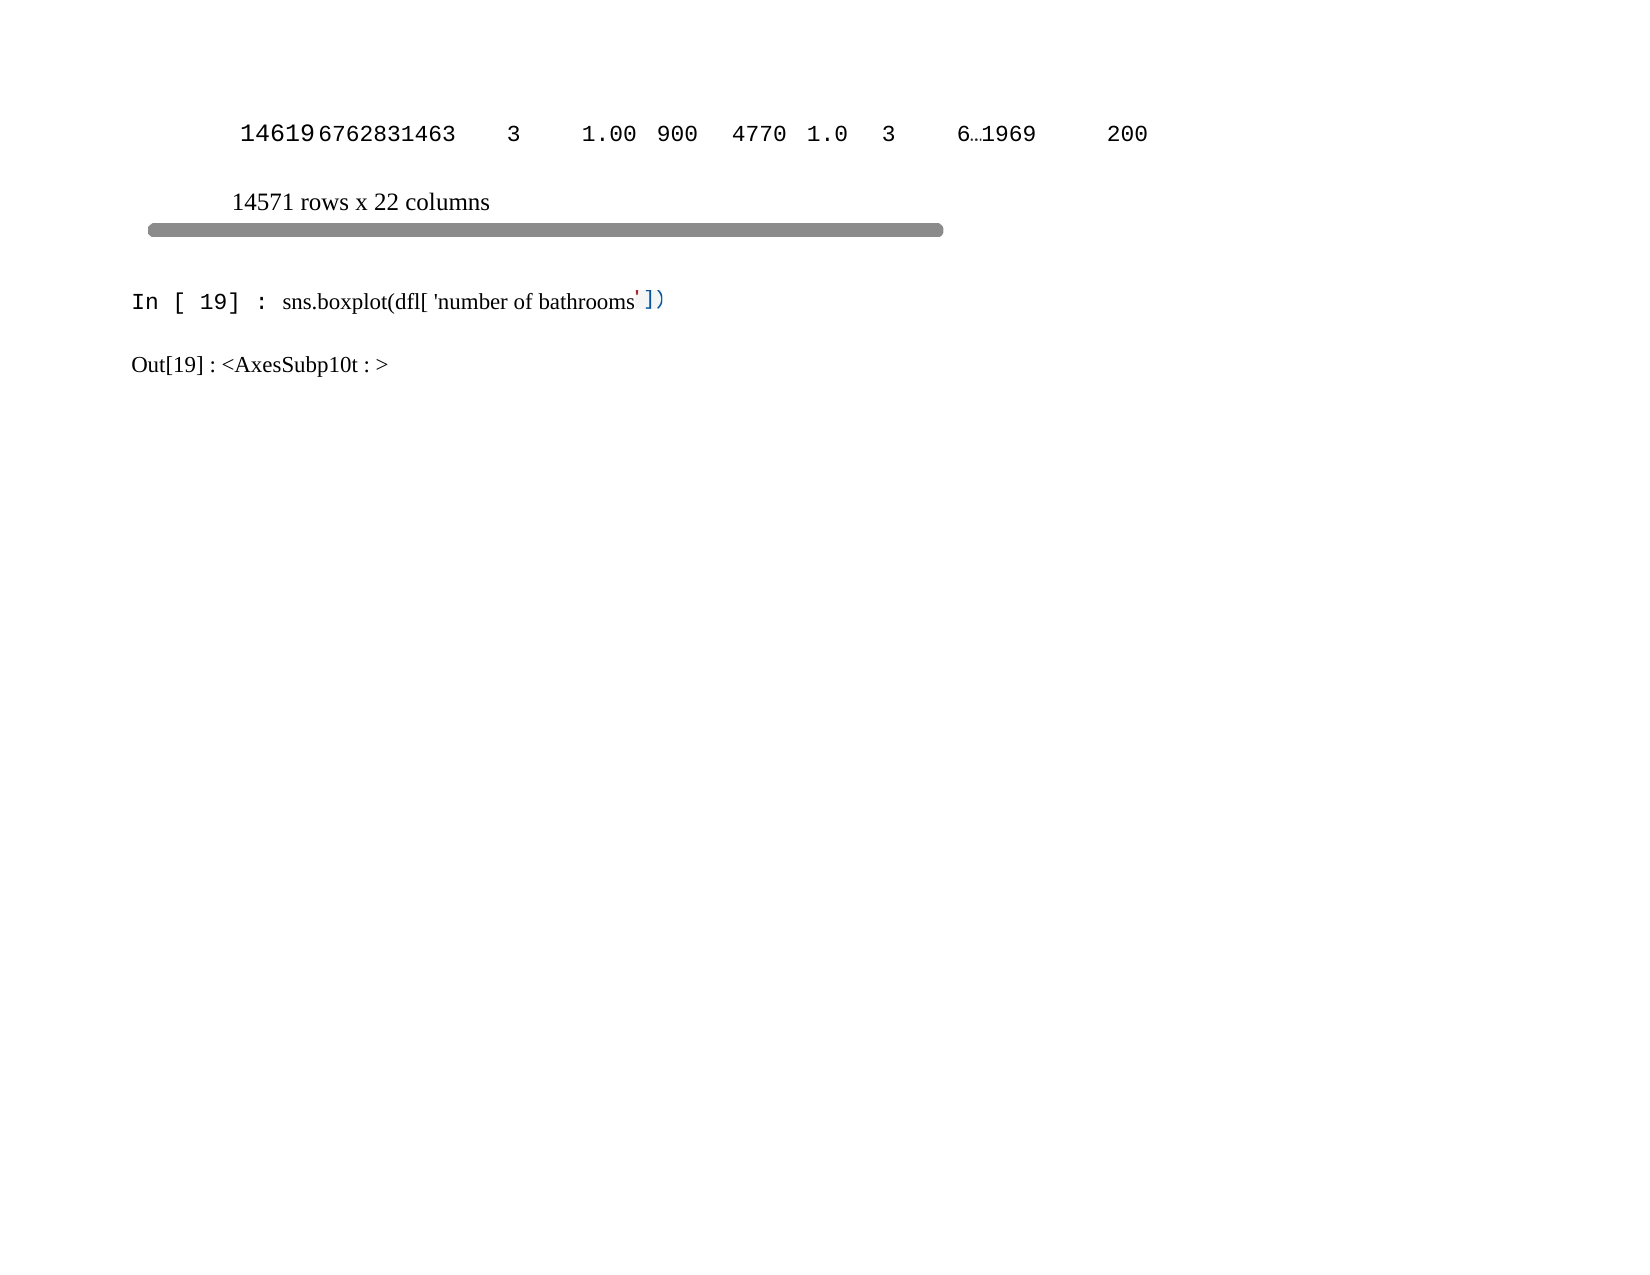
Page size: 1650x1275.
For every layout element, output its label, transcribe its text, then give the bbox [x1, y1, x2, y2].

picture [635, 290, 663, 309]
text In [ 19] : sns.boxplot(dfl[ 'number of bathrooms [131, 288, 1541, 316]
list 6762831463 3 1.00 900 4770 1.0 3 61969 200 [240, 120, 1541, 148]
picture [148, 223, 944, 237]
text 14571 rows x 22 columns [232, 187, 1541, 216]
text Out[19] : <AxesSubp10t : > [131, 351, 1541, 377]
